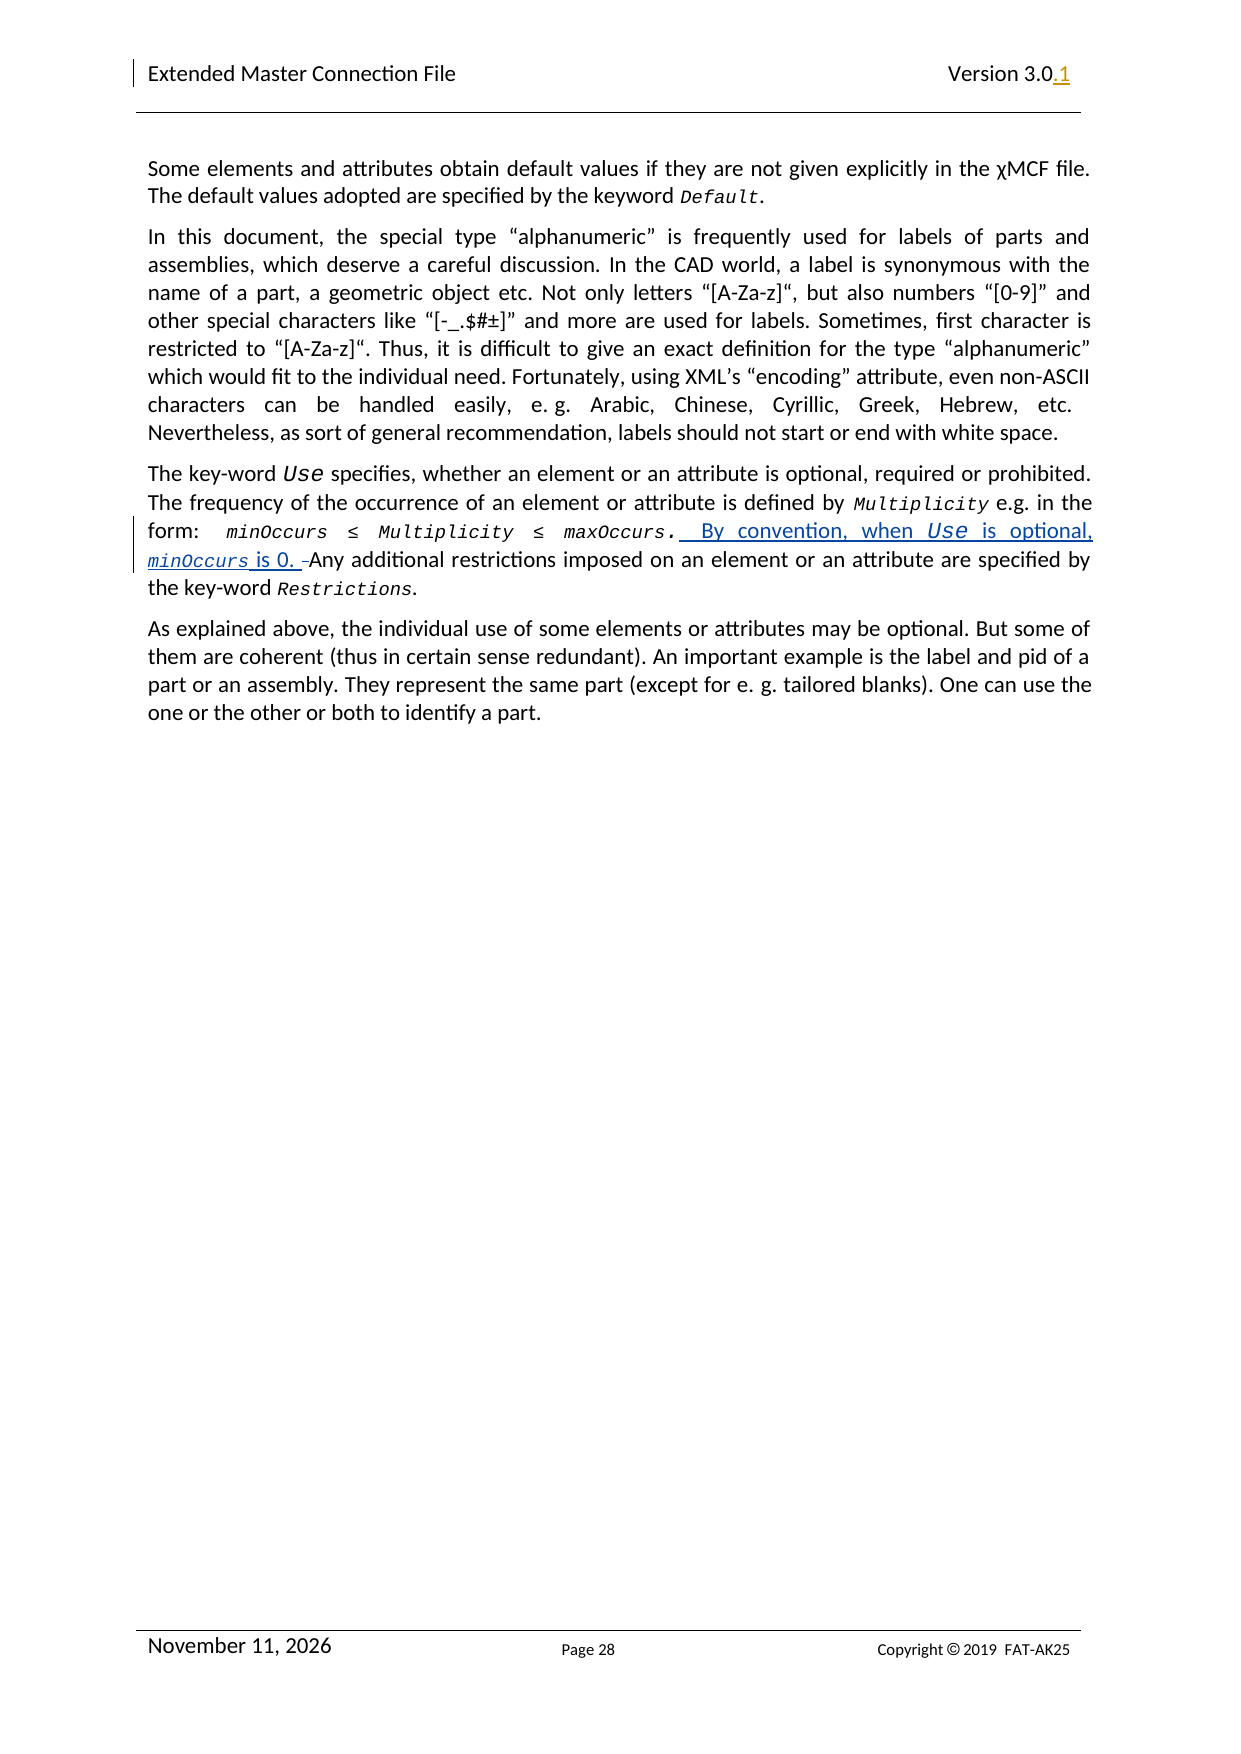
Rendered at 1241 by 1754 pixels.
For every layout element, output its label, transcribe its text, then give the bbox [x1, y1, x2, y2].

text In this document, the special type “alphanumeric” is frequently used for labels of parts and assemblies, which deserve a careful discussion. In the CAD world, a label is synonymous with the name of a part, a geometric object etc. Not only letters “[A-Za-z]“, but also numbers “[0-9]” and other special characters like “[-_.$#±]” and more are used for labels. Sometimes, first character is restricted to “[A-Za-z]“. Thus, it is difficult to give an exact definition for the type “alphanumeric” which would fit to the individual need. Fortunately, using XML’s “encoding” attribute, even non-ASCII characters can be handled easily, e. g. Arabic, Chinese, Cyrillic, Greek, Hebrew, etc. Nevertheless, as sort of general recommendation, labels should not start or end with white space. [148, 222, 1092, 446]
text The key-word Use specifies, whether an element or an attribute is optional, required or prohibited. The frequency of the occurrence of an element or attribute is defined by Multiplicity e.g. in the form: minOccurs ≤ Multiplicity ≤ maxOccurs.Any additional restrictions imposed on an element or an attribute are specified by the key-word Restrictions. [148, 459, 1092, 601]
text Some elements and attributes obtain default values if they are not given explicitly in the χMCF file. The default values adopted are specified by the keyword Default. [148, 154, 1092, 210]
text As explained above, the individual use of some elements or attributes may be optional. But some of them are coherent (thus in certain sense redundant). An important example is the label and pid of a part or an assembly. They represent the same part (except for e. g. tailored blanks). One can use the one or the other or both to identify a part. [148, 614, 1092, 726]
